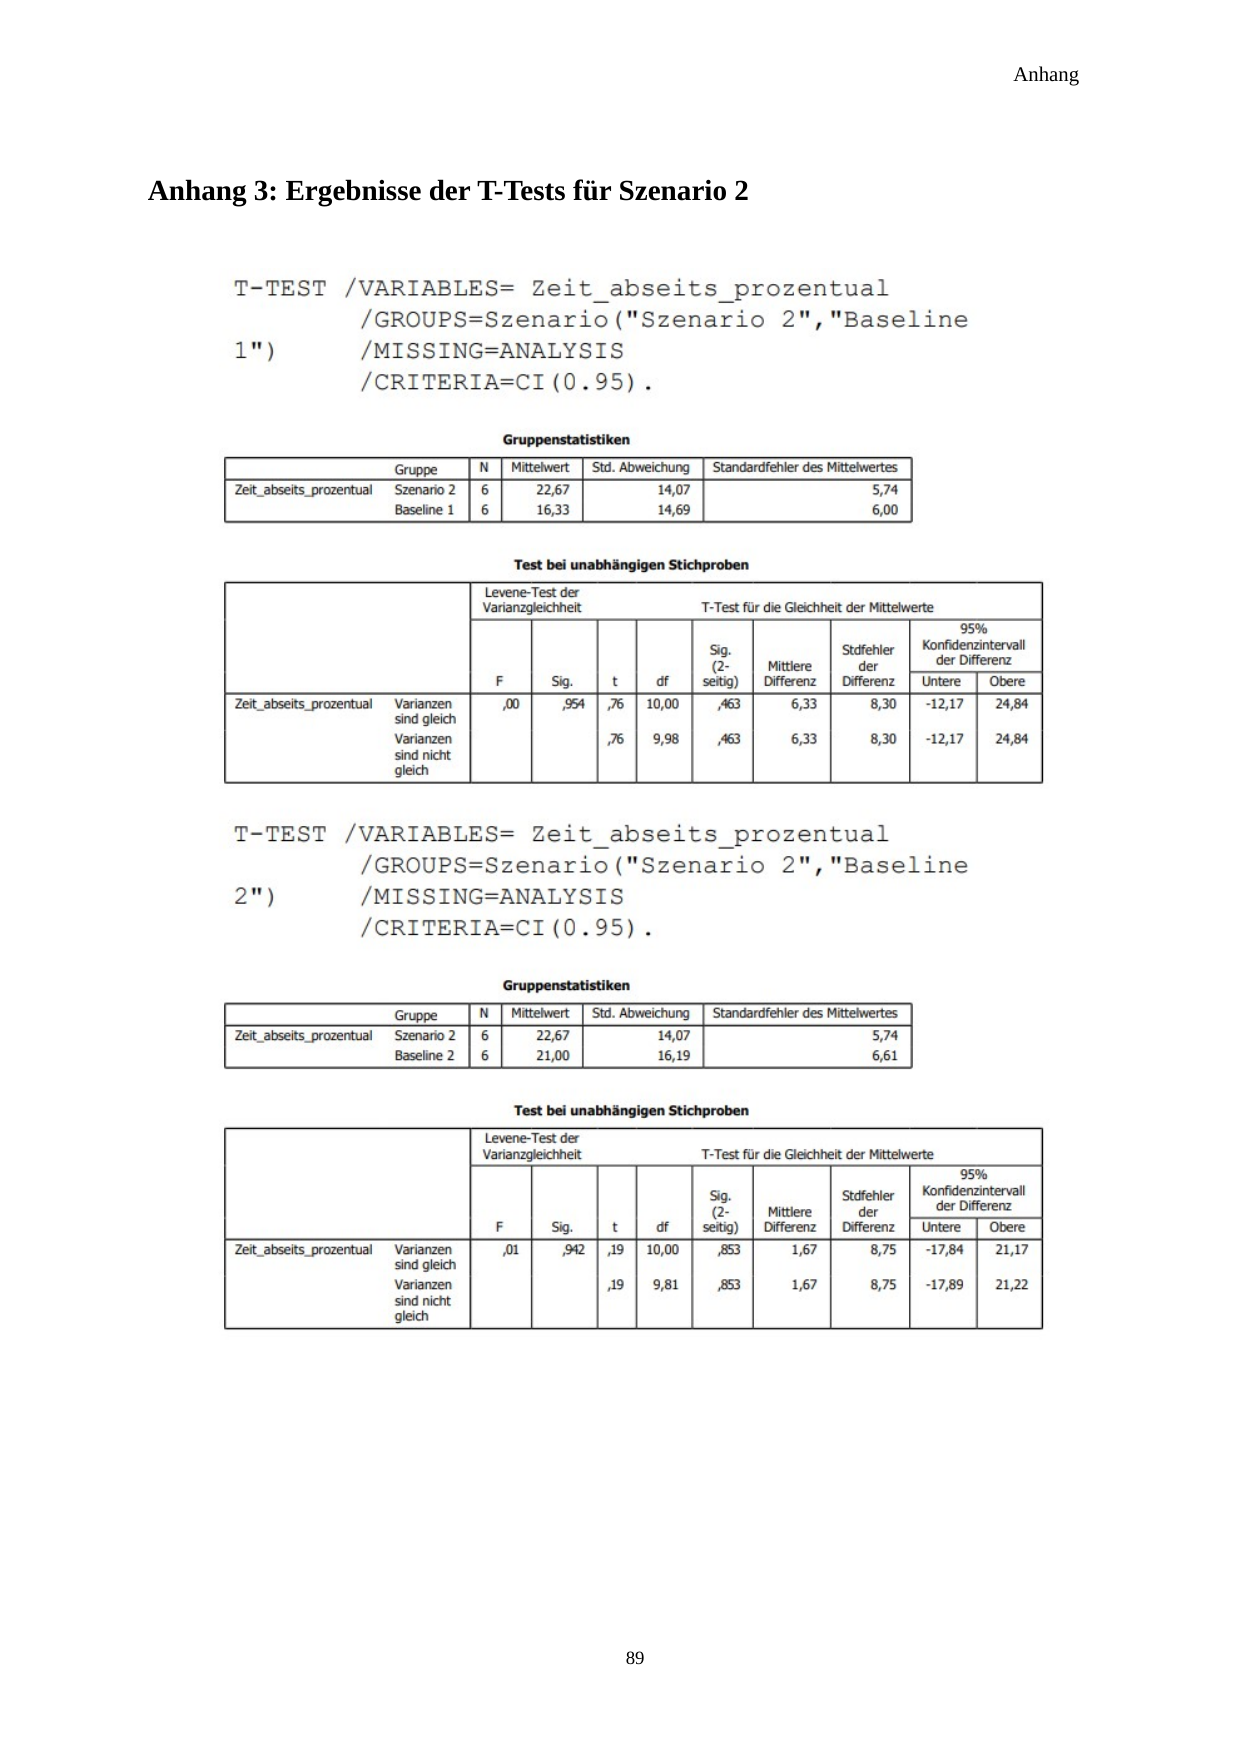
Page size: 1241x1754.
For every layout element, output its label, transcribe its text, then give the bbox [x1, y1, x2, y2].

text Anhang 3: Ergebnisse der T-Tests für Szenario 2 [148, 173, 1122, 206]
picture [218, 268, 1052, 1352]
